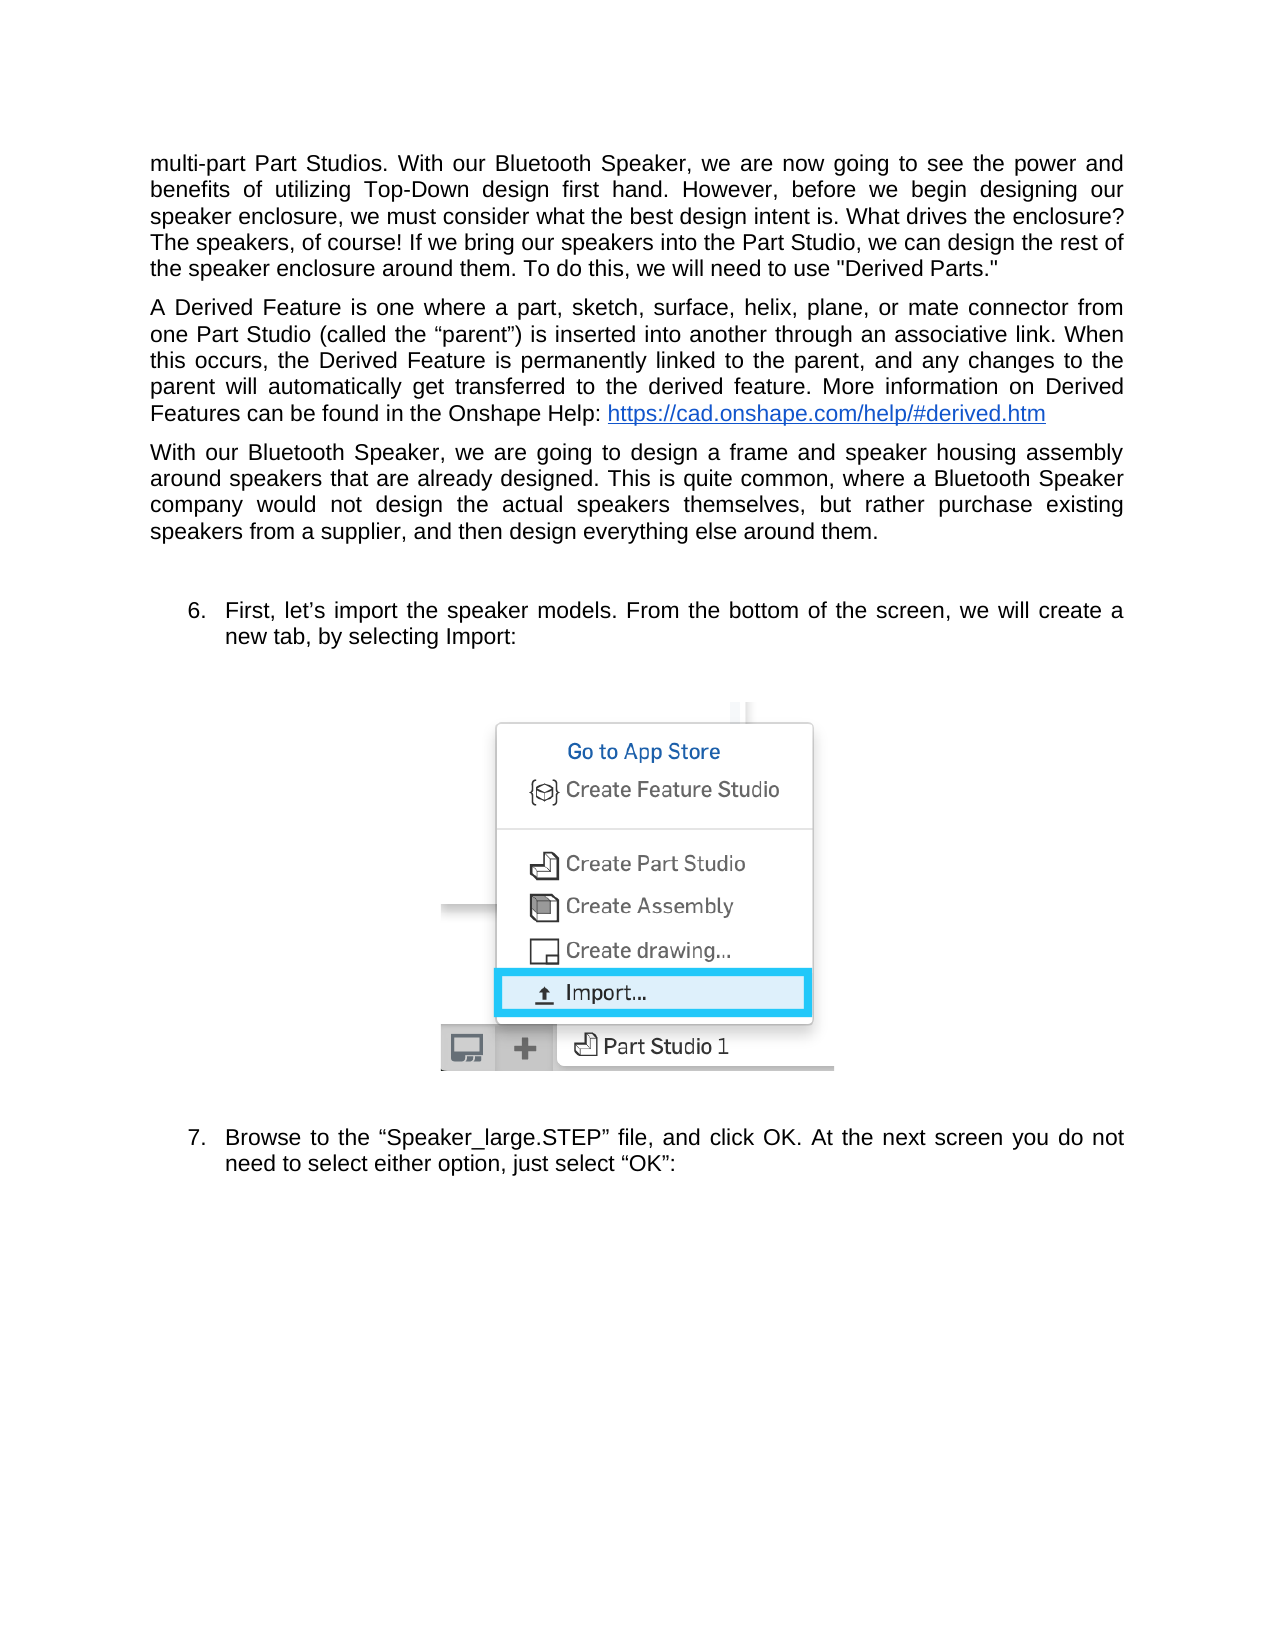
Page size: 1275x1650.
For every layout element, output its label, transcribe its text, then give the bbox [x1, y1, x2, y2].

list Browse to the “Speaker_large.STEP” file, and click OK. At the next screen you do not need to select either option, just select “OK”: [187, 1124, 1125, 1176]
text A Derived Feature is one where a part, sketch, surface, helix, plane, or mate connector from one Part Studio (called the “parent”) is inserted into another through an associative link. When this occurs, the Derived Feature is permanently linked to the parent, and any changes to the parent will automatically get transferred to the derived feature. More information on Derived Features can be found in the Onshape Help: https://cad.onshape.com/help/#derived.htm [150, 294, 1125, 426]
picture [440, 702, 835, 1071]
list First, let’s import the speaker models. From the bottom of the screen, we will create a new tab, by selecting Import: [187, 597, 1125, 650]
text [150, 150, 1125, 282]
text With our Bluetooth Speaker, we are going to design a frame and speaker housing assembly around speakers that are already designed. This is quite common, where a Bluetooth Speaker company would not design the actual speakers themselves, but rather purchase existing speakers from a supplier, and then design everything else around them. [150, 438, 1125, 544]
